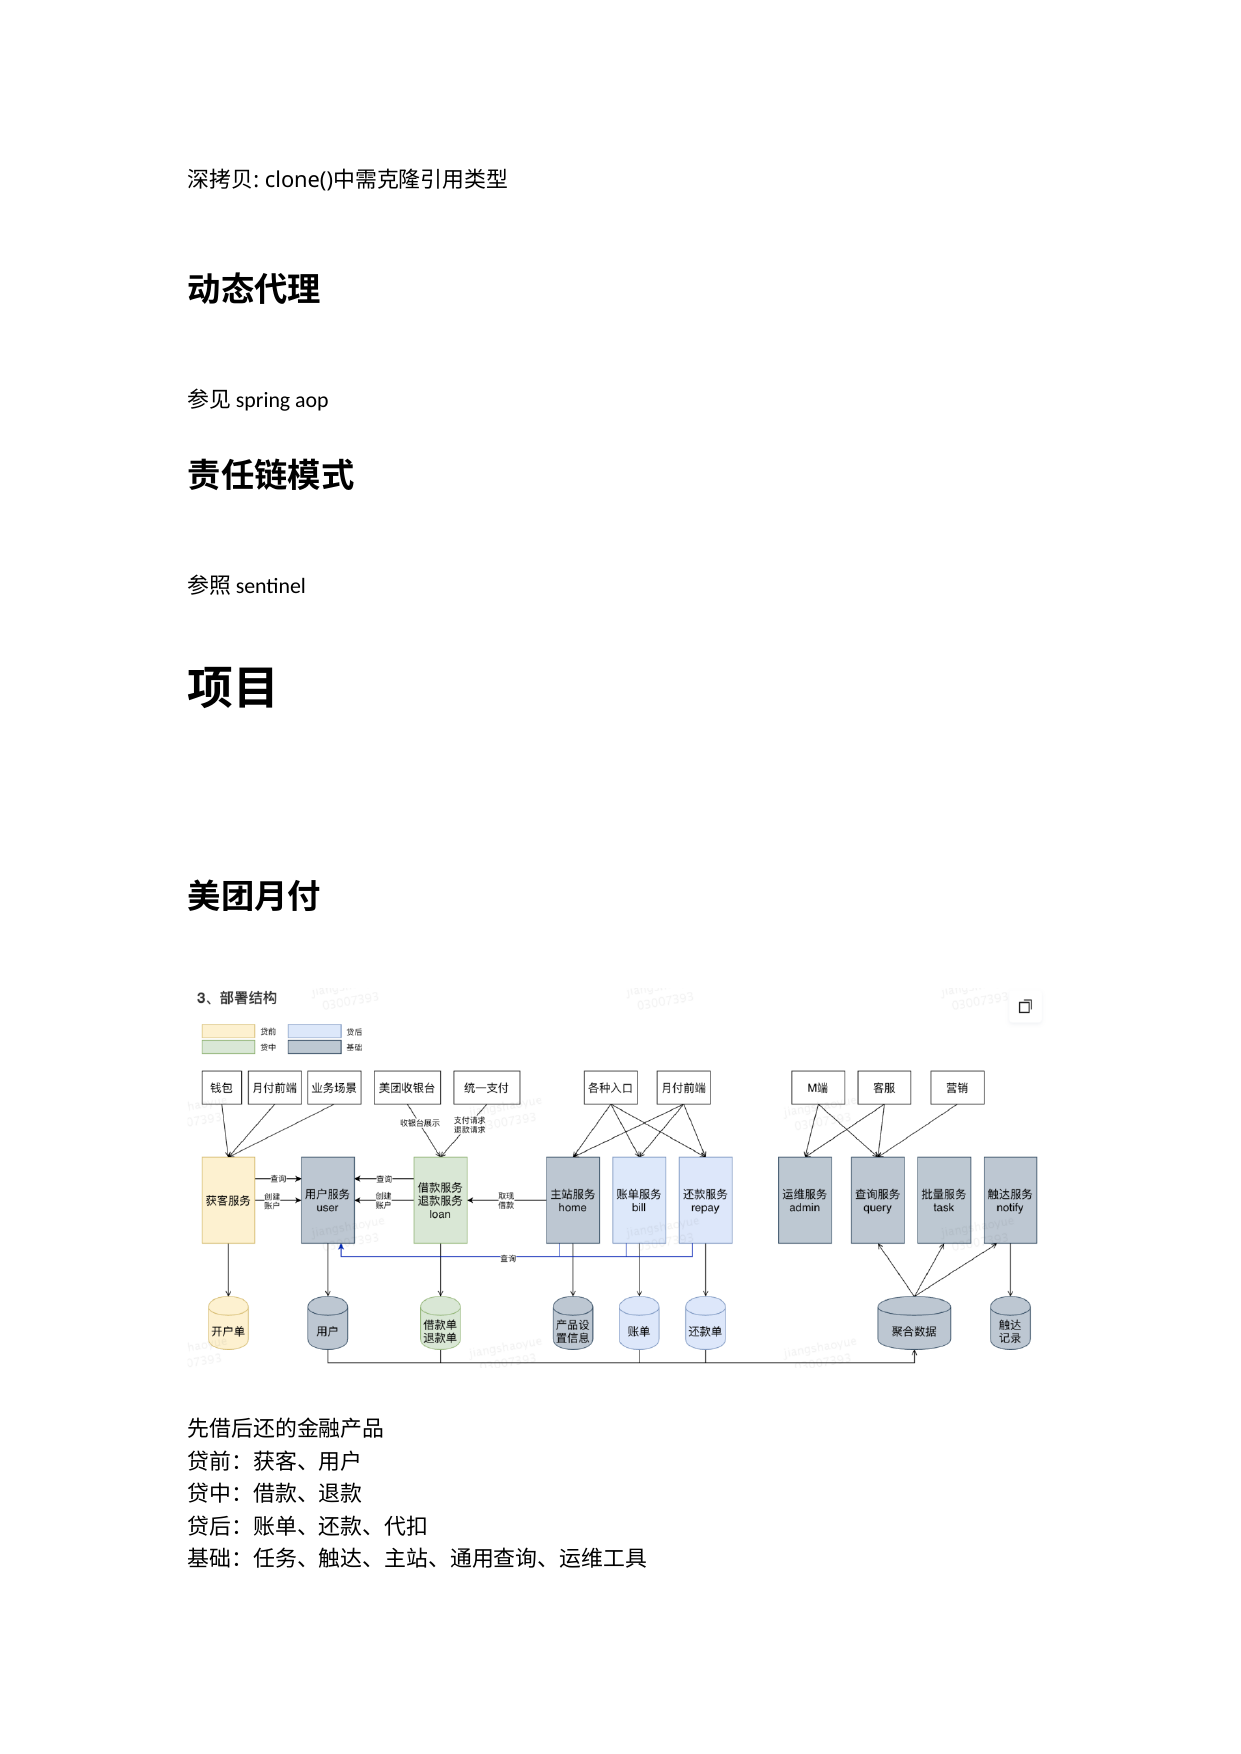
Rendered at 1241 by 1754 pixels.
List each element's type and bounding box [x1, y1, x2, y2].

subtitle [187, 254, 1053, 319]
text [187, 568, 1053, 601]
picture [187, 988, 1053, 1368]
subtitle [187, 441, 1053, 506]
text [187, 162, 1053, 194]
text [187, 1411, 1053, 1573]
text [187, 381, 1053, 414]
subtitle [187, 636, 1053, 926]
